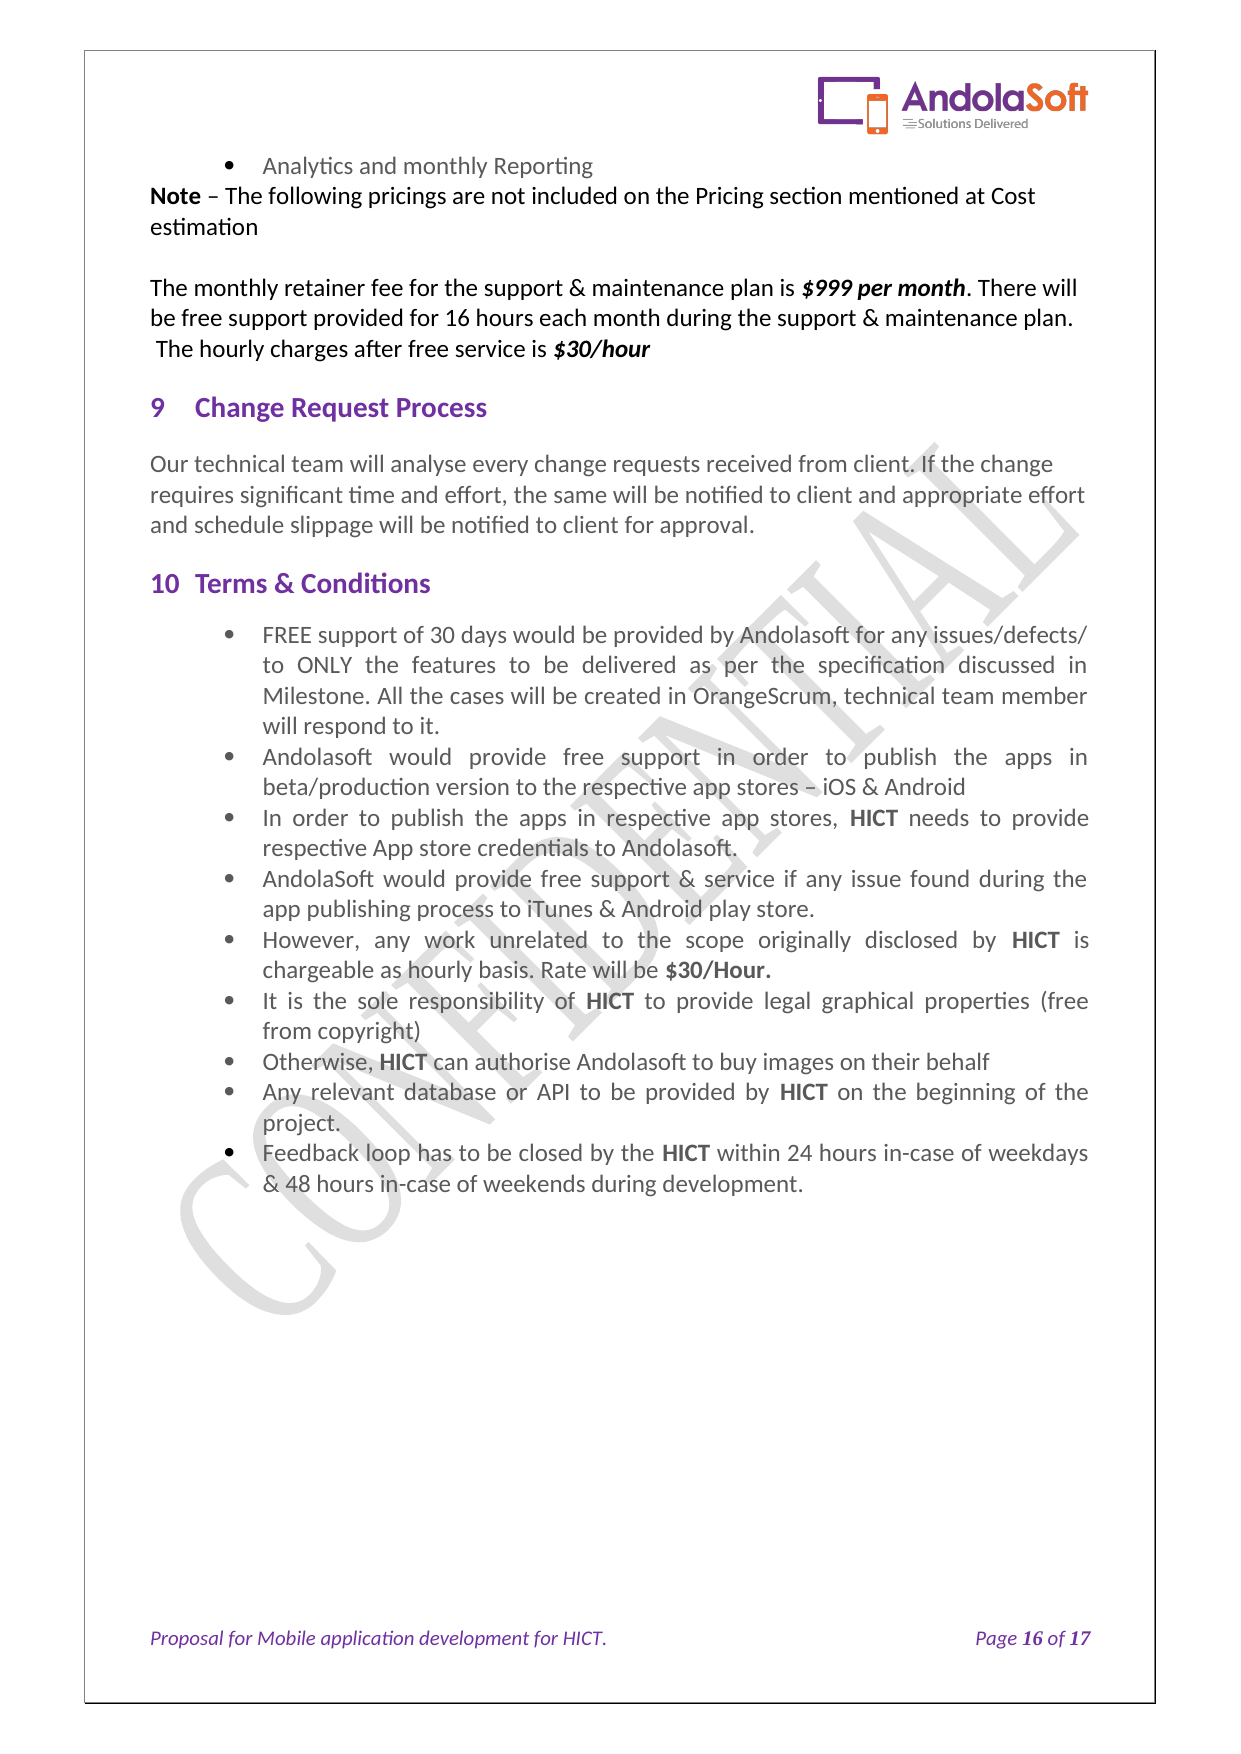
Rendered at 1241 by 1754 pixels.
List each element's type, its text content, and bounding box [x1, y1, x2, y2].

list Analytics and monthly Reporting [225, 150, 1089, 181]
list Andolasoft would provide free support in order to publish the apps in beta/production version to the respective app stores – iOS & Android [225, 741, 1089, 802]
subtitle Change Request Process [150, 389, 1089, 424]
list Any relevant database or API to be provided by HICT on the beginning of the project. [225, 1077, 1089, 1138]
text Our technical team will analyse every change requests received from client. If the change requires significant time and effort, the same will be notified to client and appropriate effort and schedule slippage will be notified to client for approval. [150, 448, 1089, 540]
text Note – The following pricings are not included on the Pricing section mentioned at Cost estimation [150, 181, 1089, 242]
text The monthly retainer fee for the support & maintenance plan is $999 per month. There will be free support provided for 16 hours each month during the support & maintenance plan. [150, 272, 1089, 333]
subtitle Terms & Conditions [150, 565, 1089, 601]
text The hourly charges after free service is $30/hour [150, 333, 1089, 364]
list Feedback loop has to be closed by the HICT within 24 hours in-case of weekdays & 48 hours in-case of weekends during development. [225, 1138, 1089, 1199]
list Otherwise, HICT can authorise Andolasoft to buy images on their behalf [225, 1046, 1089, 1077]
list However, any work unrelated to the scope originally disclosed by HICT is chargeable as hourly basis. Rate will be $30/Hour. [225, 924, 1089, 985]
list AndolaSoft would provide free support & service if any issue found during the app publishing process to iTunes & Android play store. [225, 863, 1089, 924]
list It is the sole responsibility of HICT to provide legal graphical properties (free from copyright) [225, 985, 1089, 1046]
list FREE support of 30 days would be provided by Andolasoft for any issues/defects/ to ONLY the features to be delivered as per the specification discussed in Milestone. All the cases will be created in OrangeScrum, technical team member will respond to it. [225, 619, 1089, 741]
list In order to publish the apps in respective app stores, HICT needs to provide respective App store credentials to Andolasoft. [225, 802, 1089, 863]
picture [816, 73, 1090, 139]
